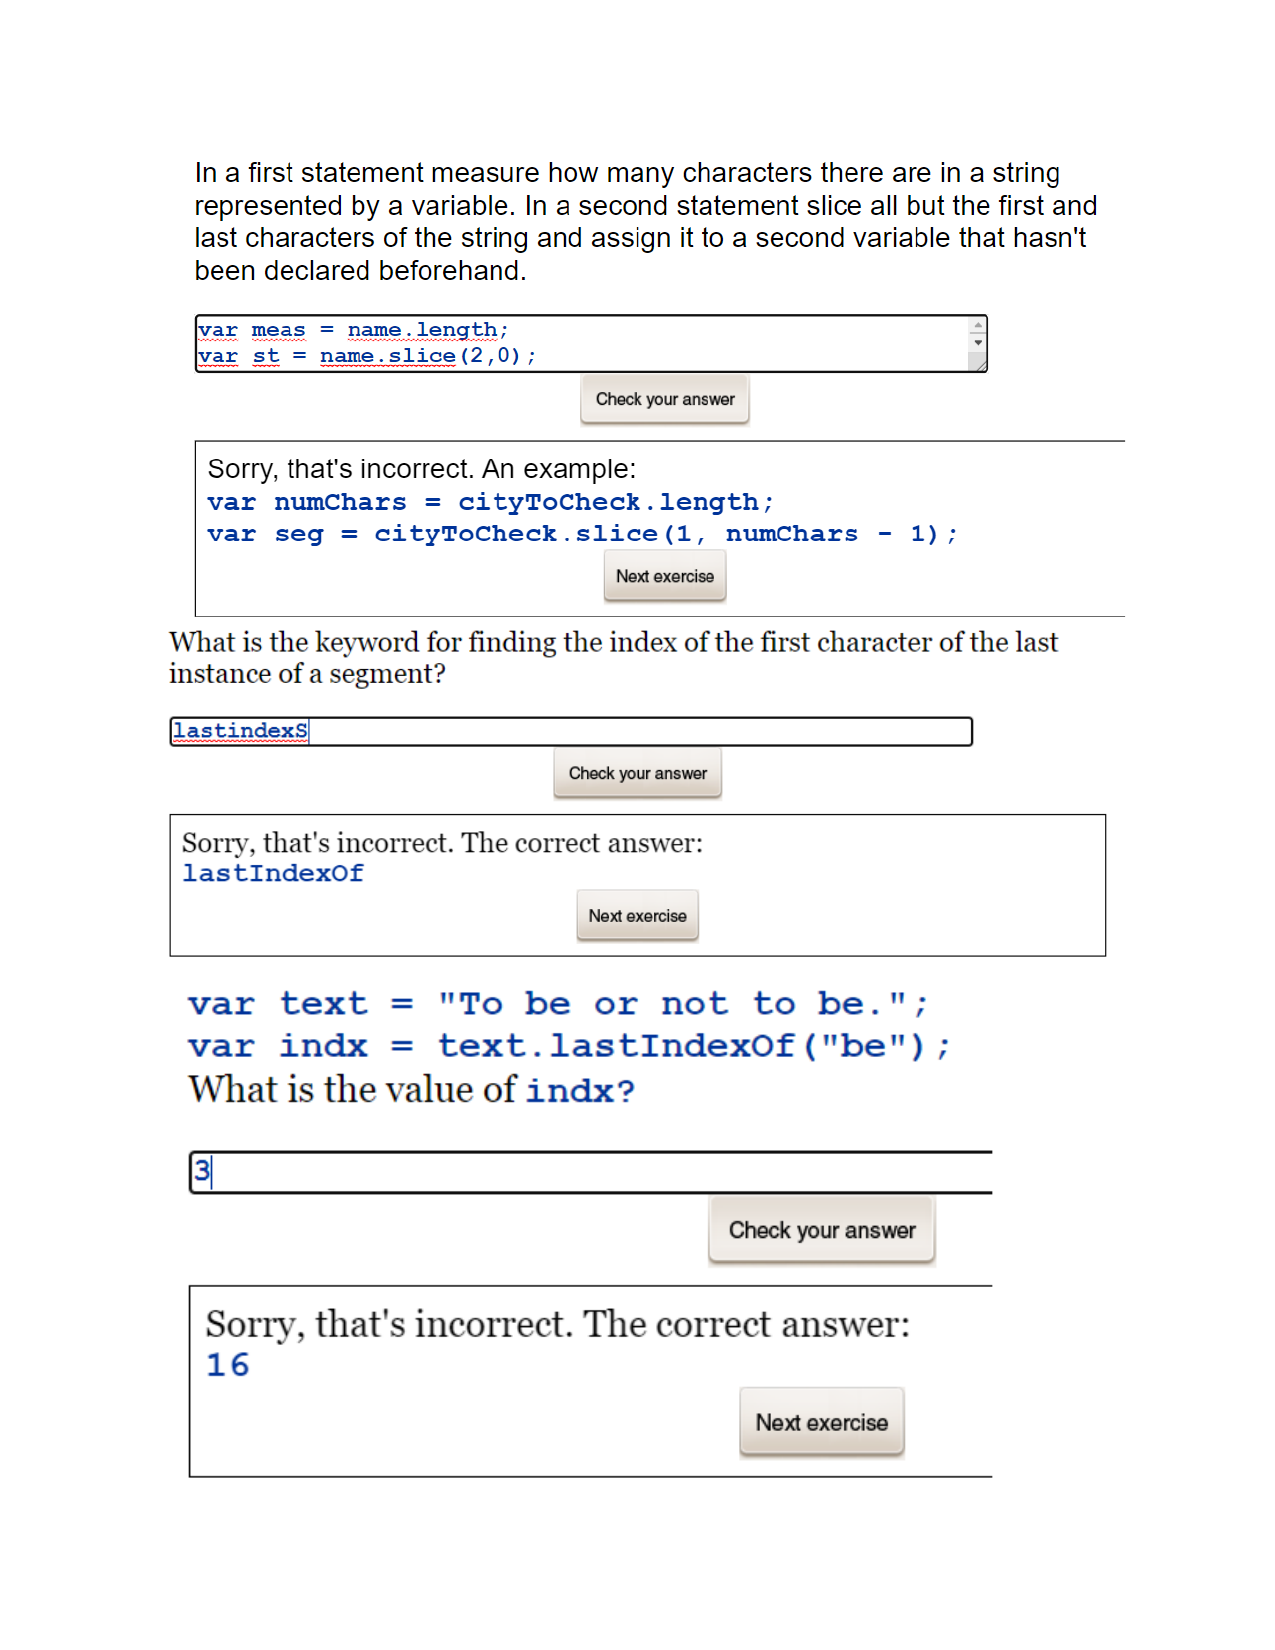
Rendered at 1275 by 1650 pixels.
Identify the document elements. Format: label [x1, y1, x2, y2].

picture [150, 618, 1125, 973]
picture [150, 150, 1125, 617]
picture [150, 974, 993, 1492]
